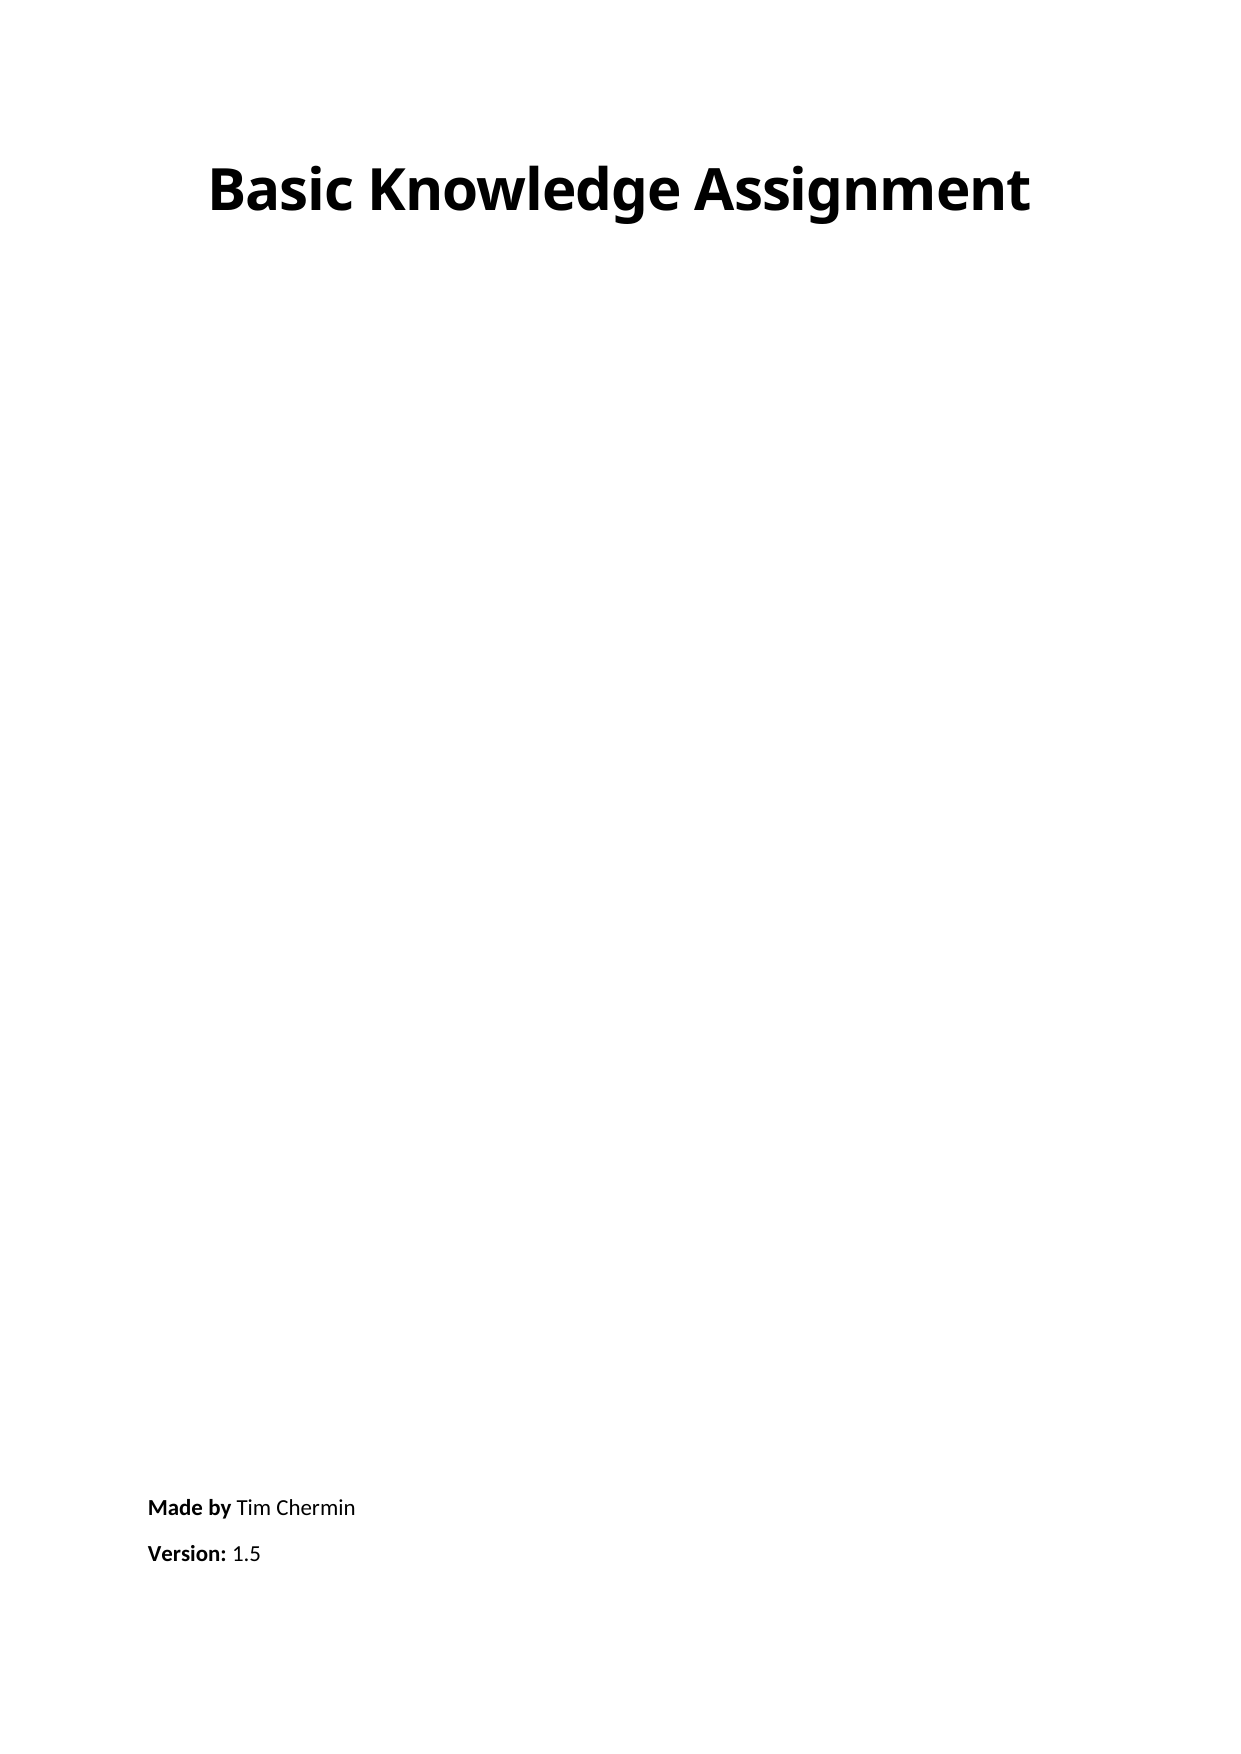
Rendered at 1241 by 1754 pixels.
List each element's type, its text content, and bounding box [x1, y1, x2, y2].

text Version: 1.5 [148, 1539, 1093, 1568]
title Basic Knowledge Assignment [148, 148, 1093, 227]
text Made by Tim Chermin [148, 1493, 1093, 1521]
